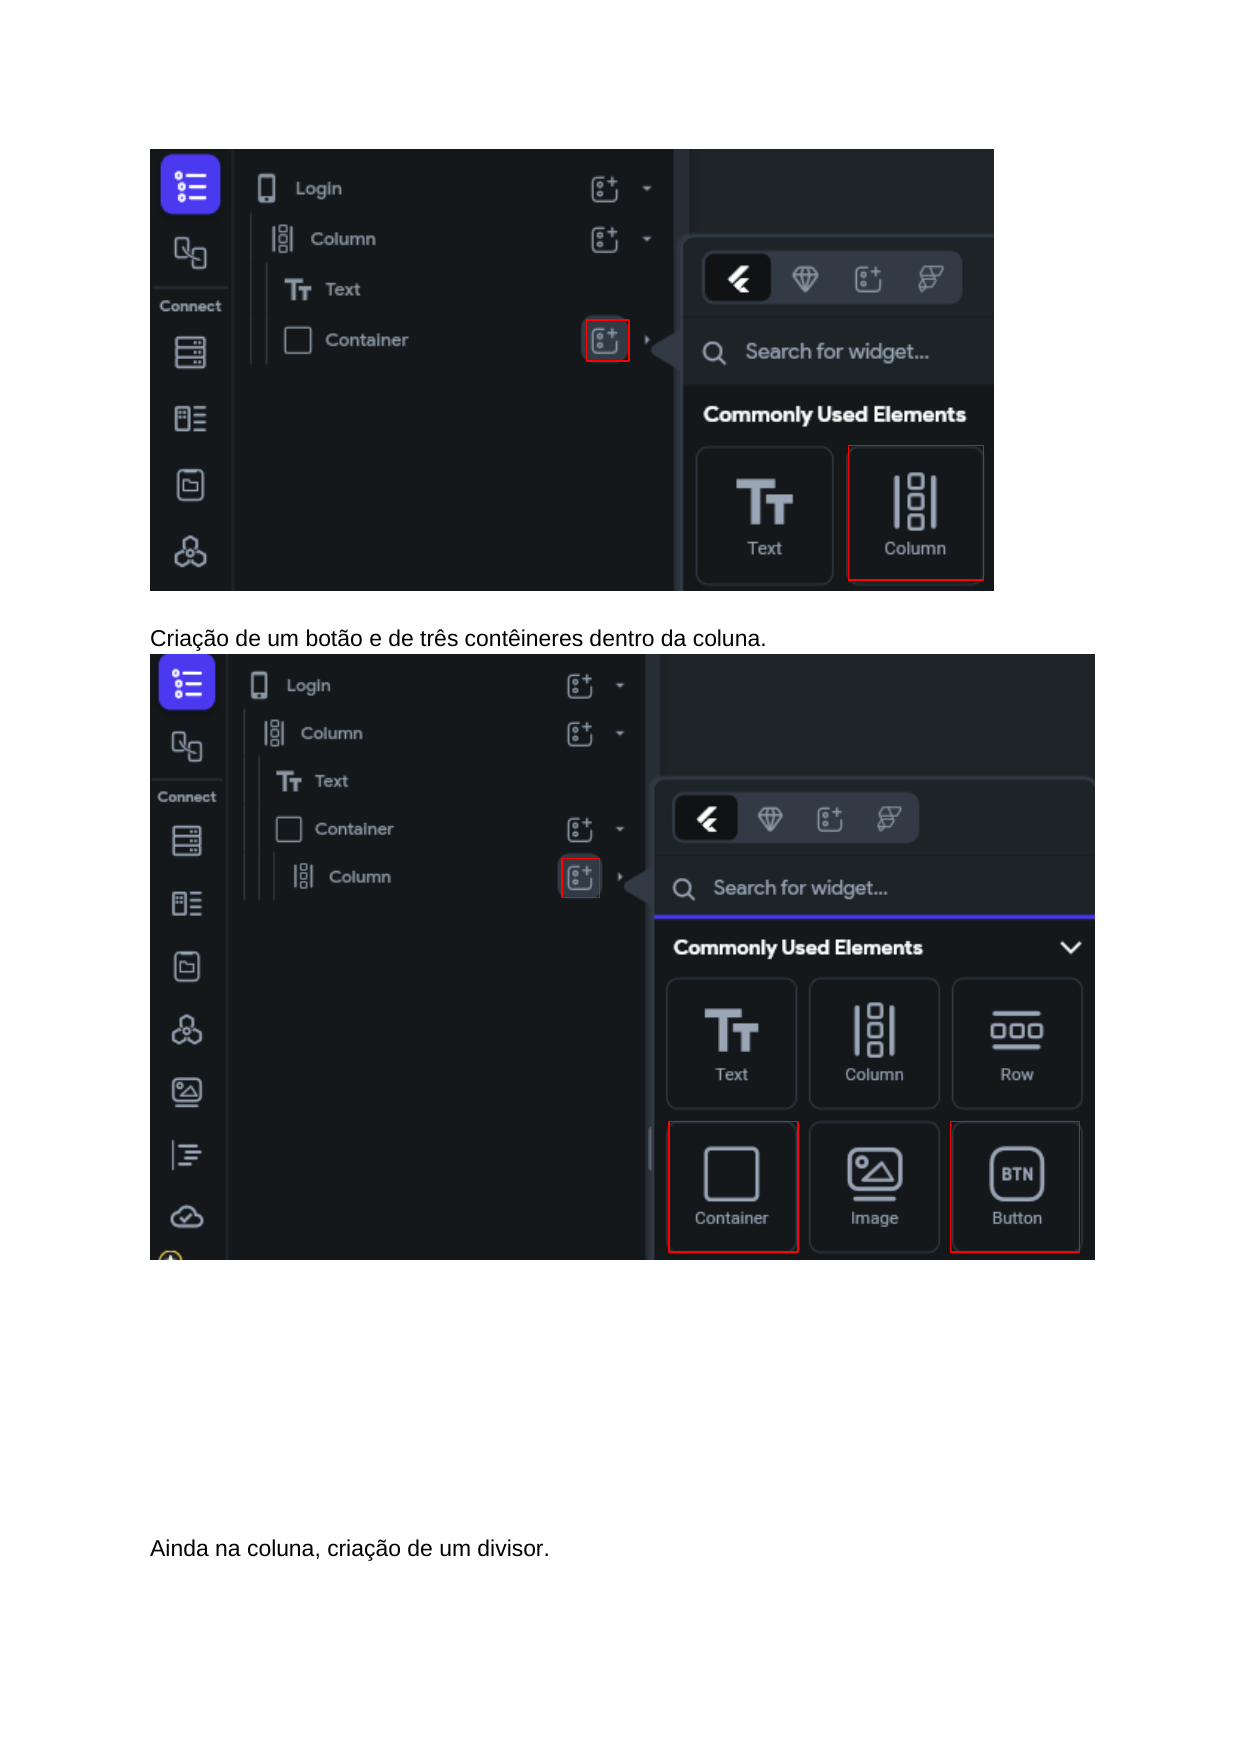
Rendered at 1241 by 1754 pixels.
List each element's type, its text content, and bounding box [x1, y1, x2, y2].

text Criação de um botão e de três contêineres dentro da coluna. [150, 625, 1094, 651]
picture [150, 654, 1095, 1260]
picture [150, 149, 994, 591]
text Ainda na coluna, criação de um divisor. [150, 1535, 1094, 1561]
